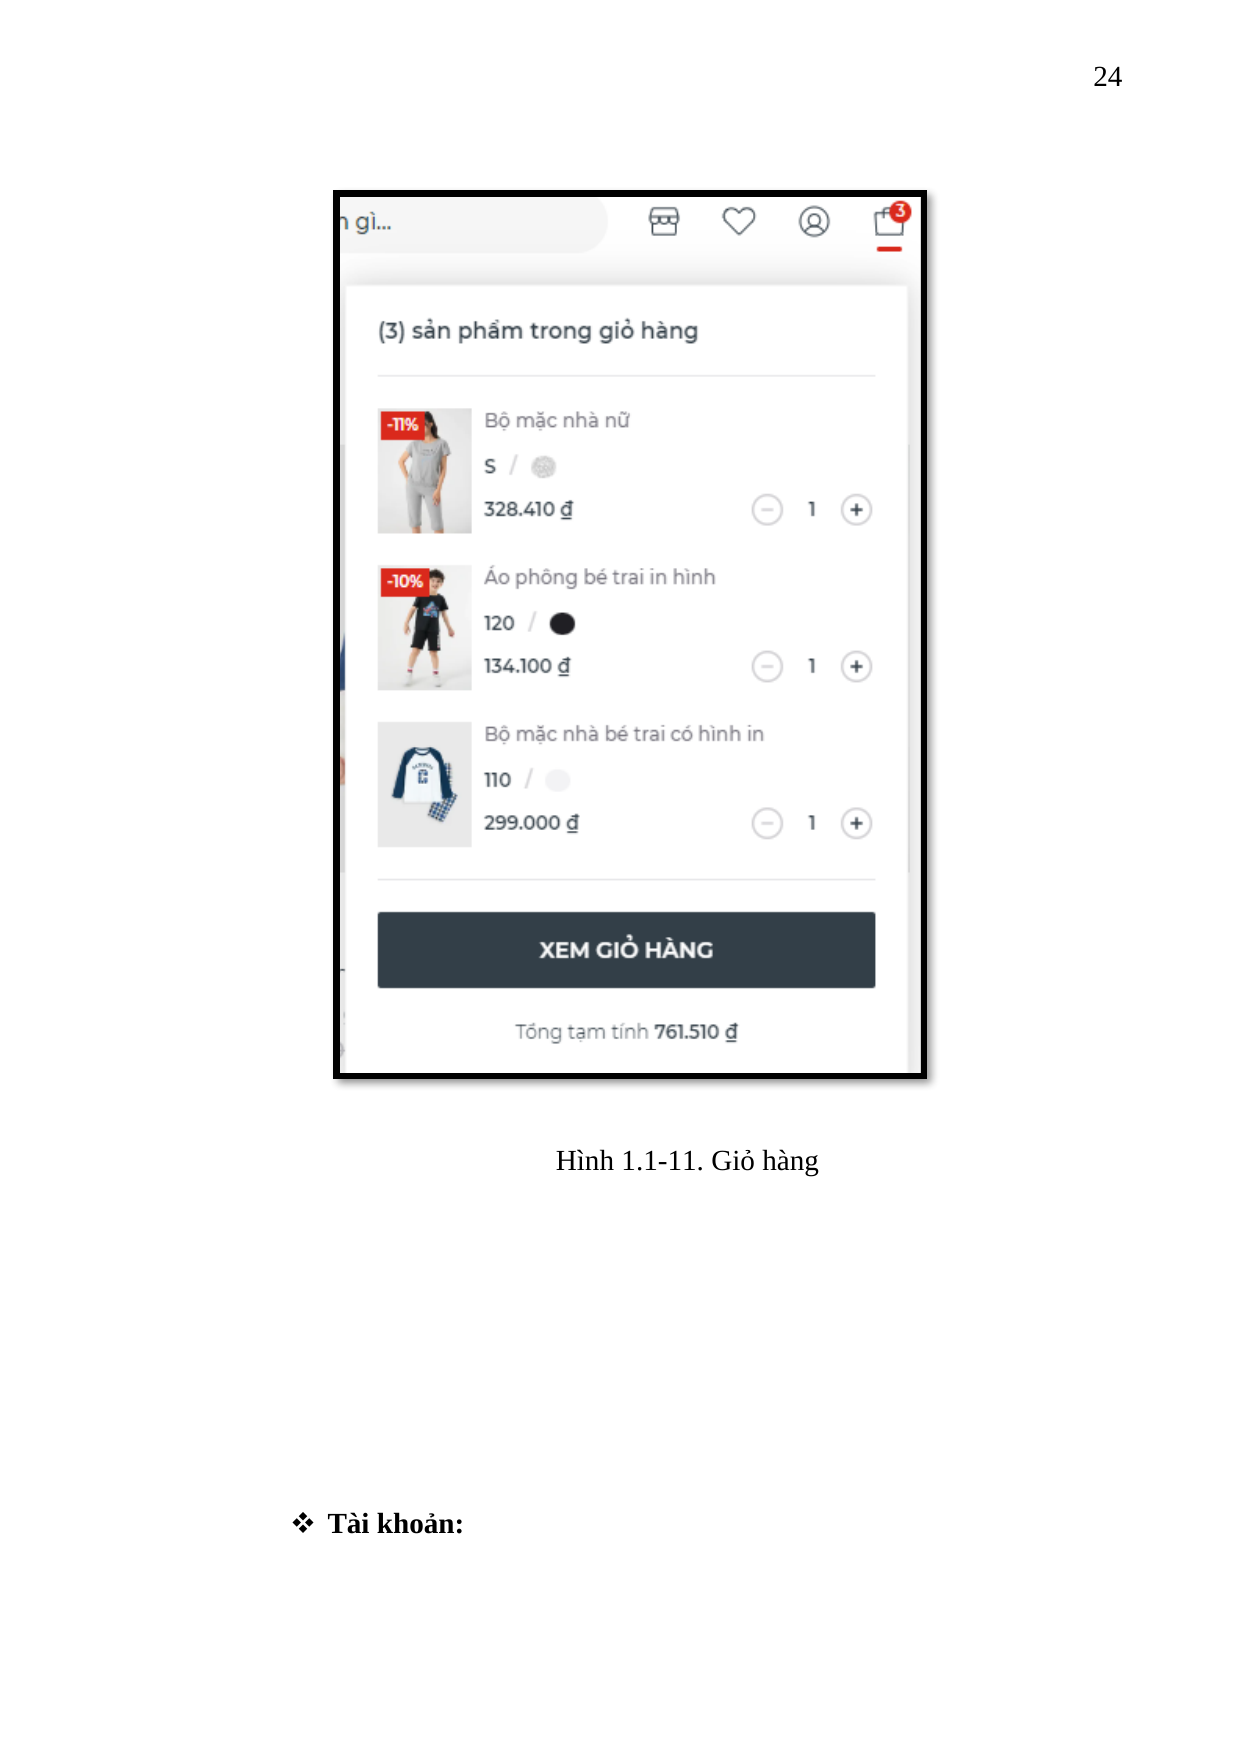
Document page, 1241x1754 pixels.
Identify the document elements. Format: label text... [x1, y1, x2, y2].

list Tài khoản: [290, 1507, 1122, 1540]
picture [340, 197, 921, 1073]
